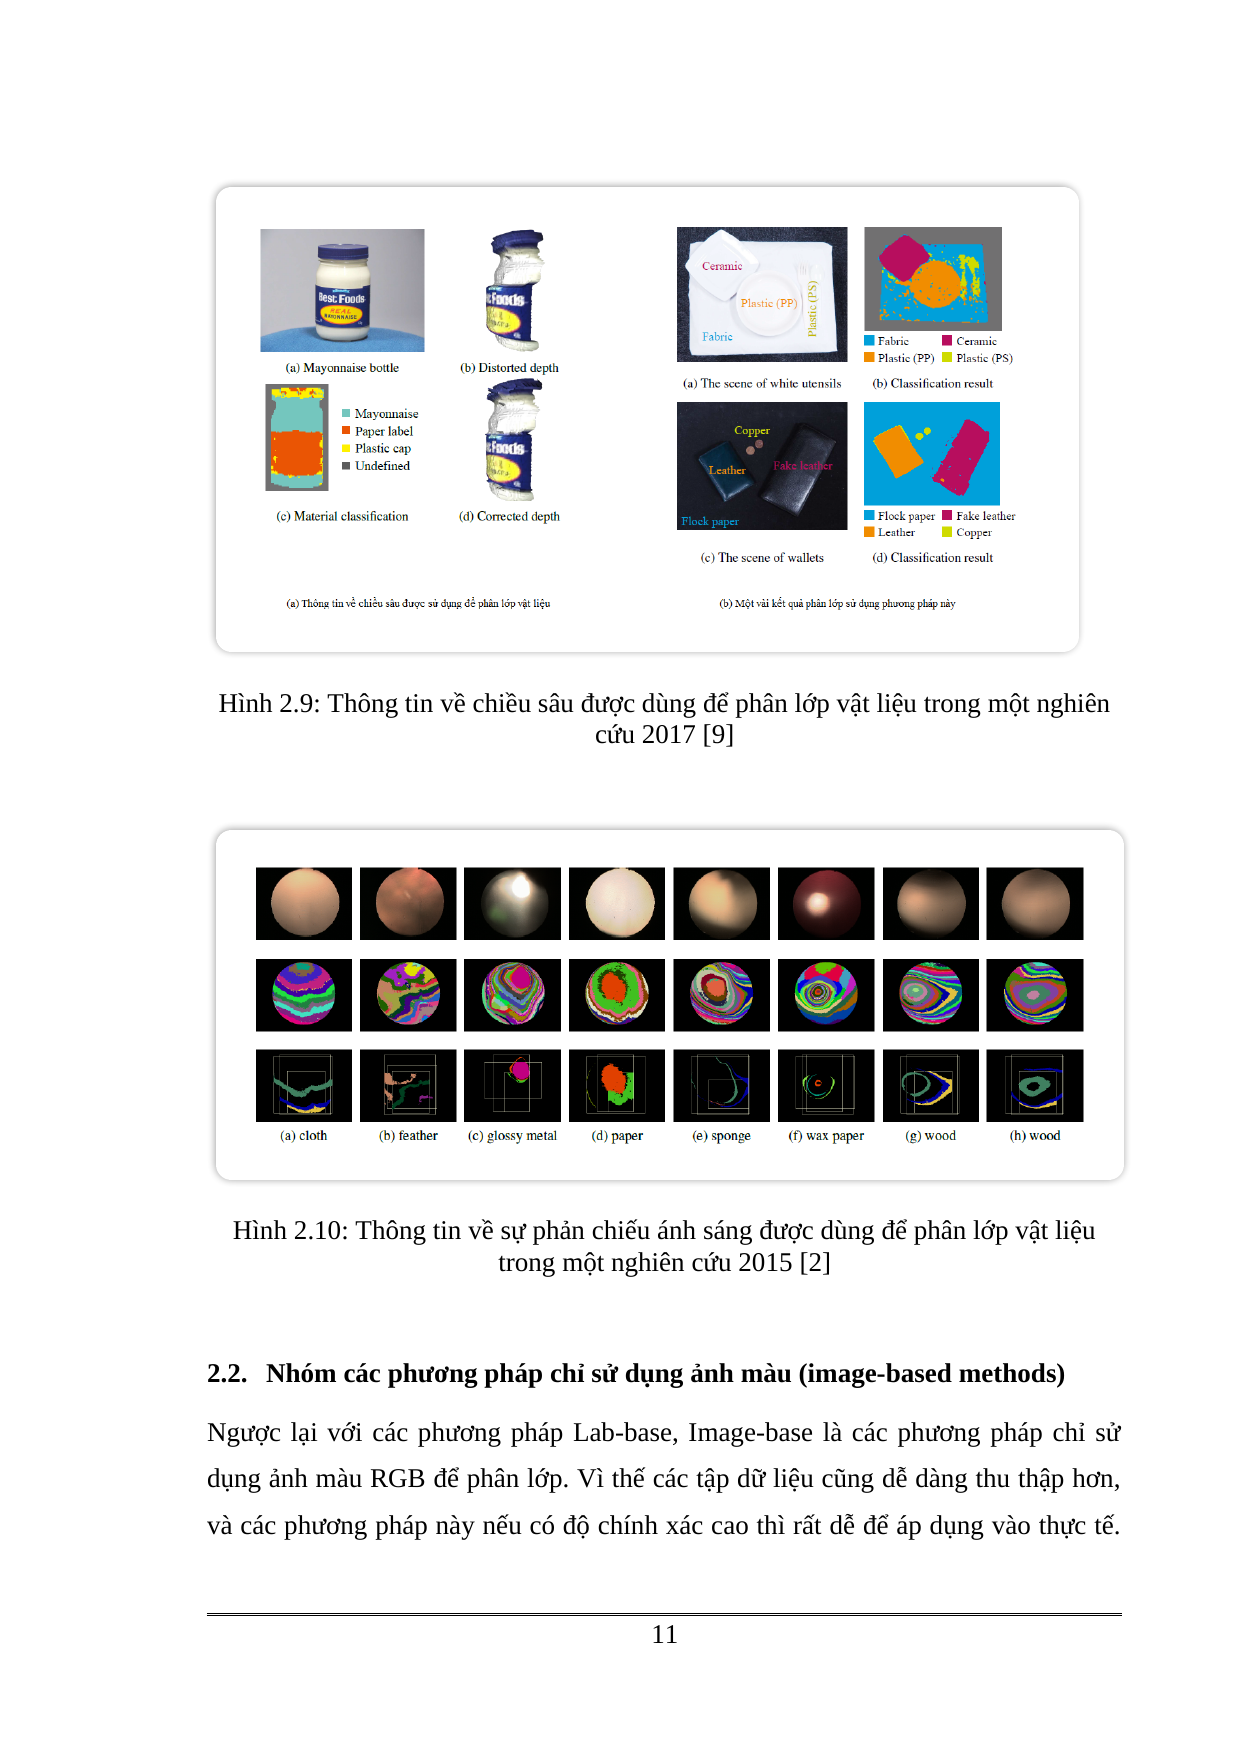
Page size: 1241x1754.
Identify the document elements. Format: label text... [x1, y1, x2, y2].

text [207, 1416, 1122, 1540]
picture [247, 861, 1093, 1149]
picture [247, 218, 1047, 621]
text Hình .: Thông tin về sự phản chiếu ánh sáng được dùng để phân lớp vật liệu trong một nghiên cứu 2015 [207, 1214, 1122, 1277]
text Hình .: Thông tin về chiều sâu được dùng để phân lớp vật liệu trong một nghiên cứu 2017 [207, 687, 1122, 749]
subtitle Nhóm các phương pháp chỉ sử dụng ảnh màu (image-based methods) [207, 1357, 1122, 1388]
